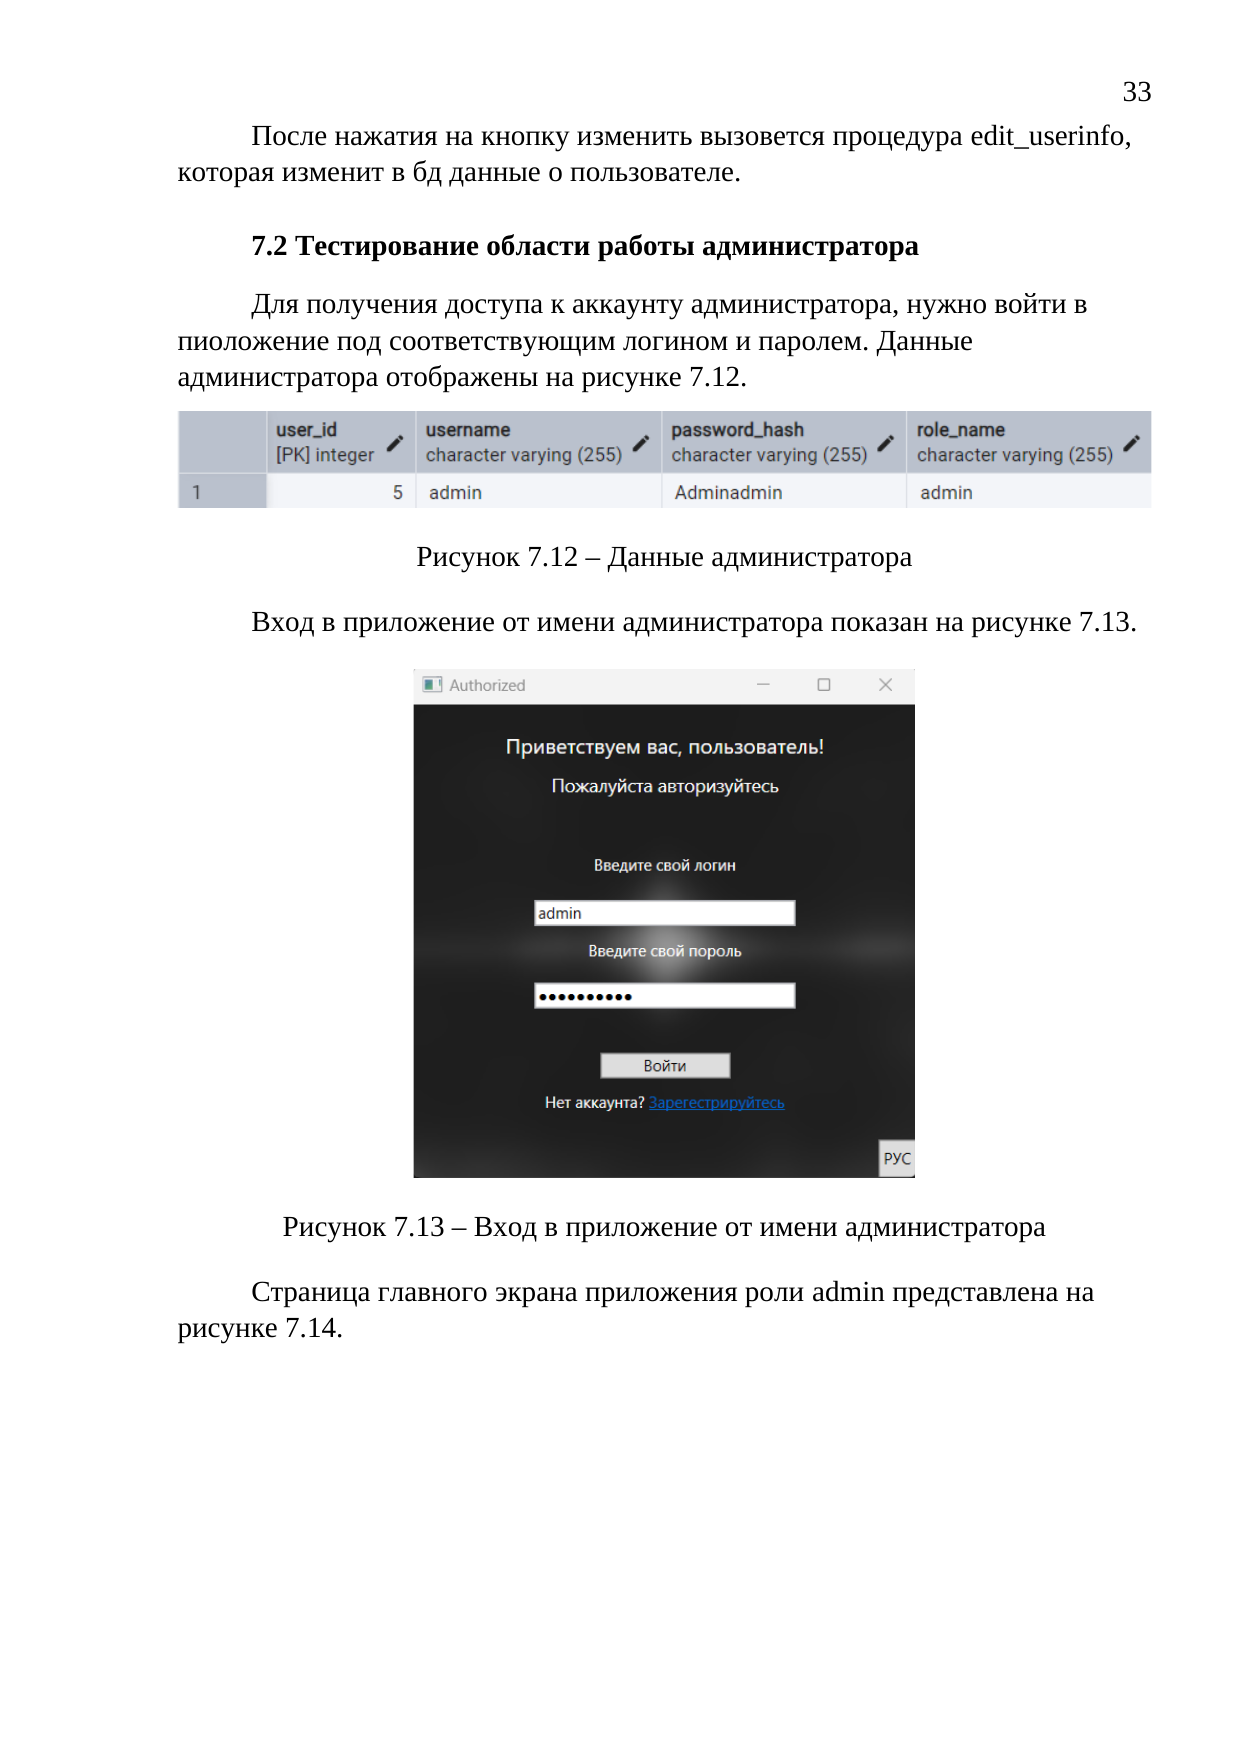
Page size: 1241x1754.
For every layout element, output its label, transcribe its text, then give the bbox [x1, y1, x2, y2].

text 7.2 Тестирование области работы администратора [177, 228, 1152, 261]
text После нажатия на кнопку изменить вызовется процедура edit_userinfo, которая изменит в бд данные о пользователе. [177, 118, 1152, 188]
text Для получения доступа к аккаунту администратора, нужно войти в пиоложение под соответствующим логином и паролем. Данные администратора отображены на рисунке 7.12. [177, 286, 1152, 392]
picture [413, 669, 915, 1178]
picture [177, 411, 1152, 508]
text Рисунок 7.12 – Данные администратора [177, 539, 1152, 572]
text Вход в приложение от имени администратора показан на рисунке 7.13. [177, 604, 1152, 638]
text Страница главного экрана приложения роли admin представлена на рисунке 7.14. [177, 1274, 1152, 1344]
text Рисунок 7.13 – Вход в приложение от имени администратора [177, 1209, 1152, 1242]
